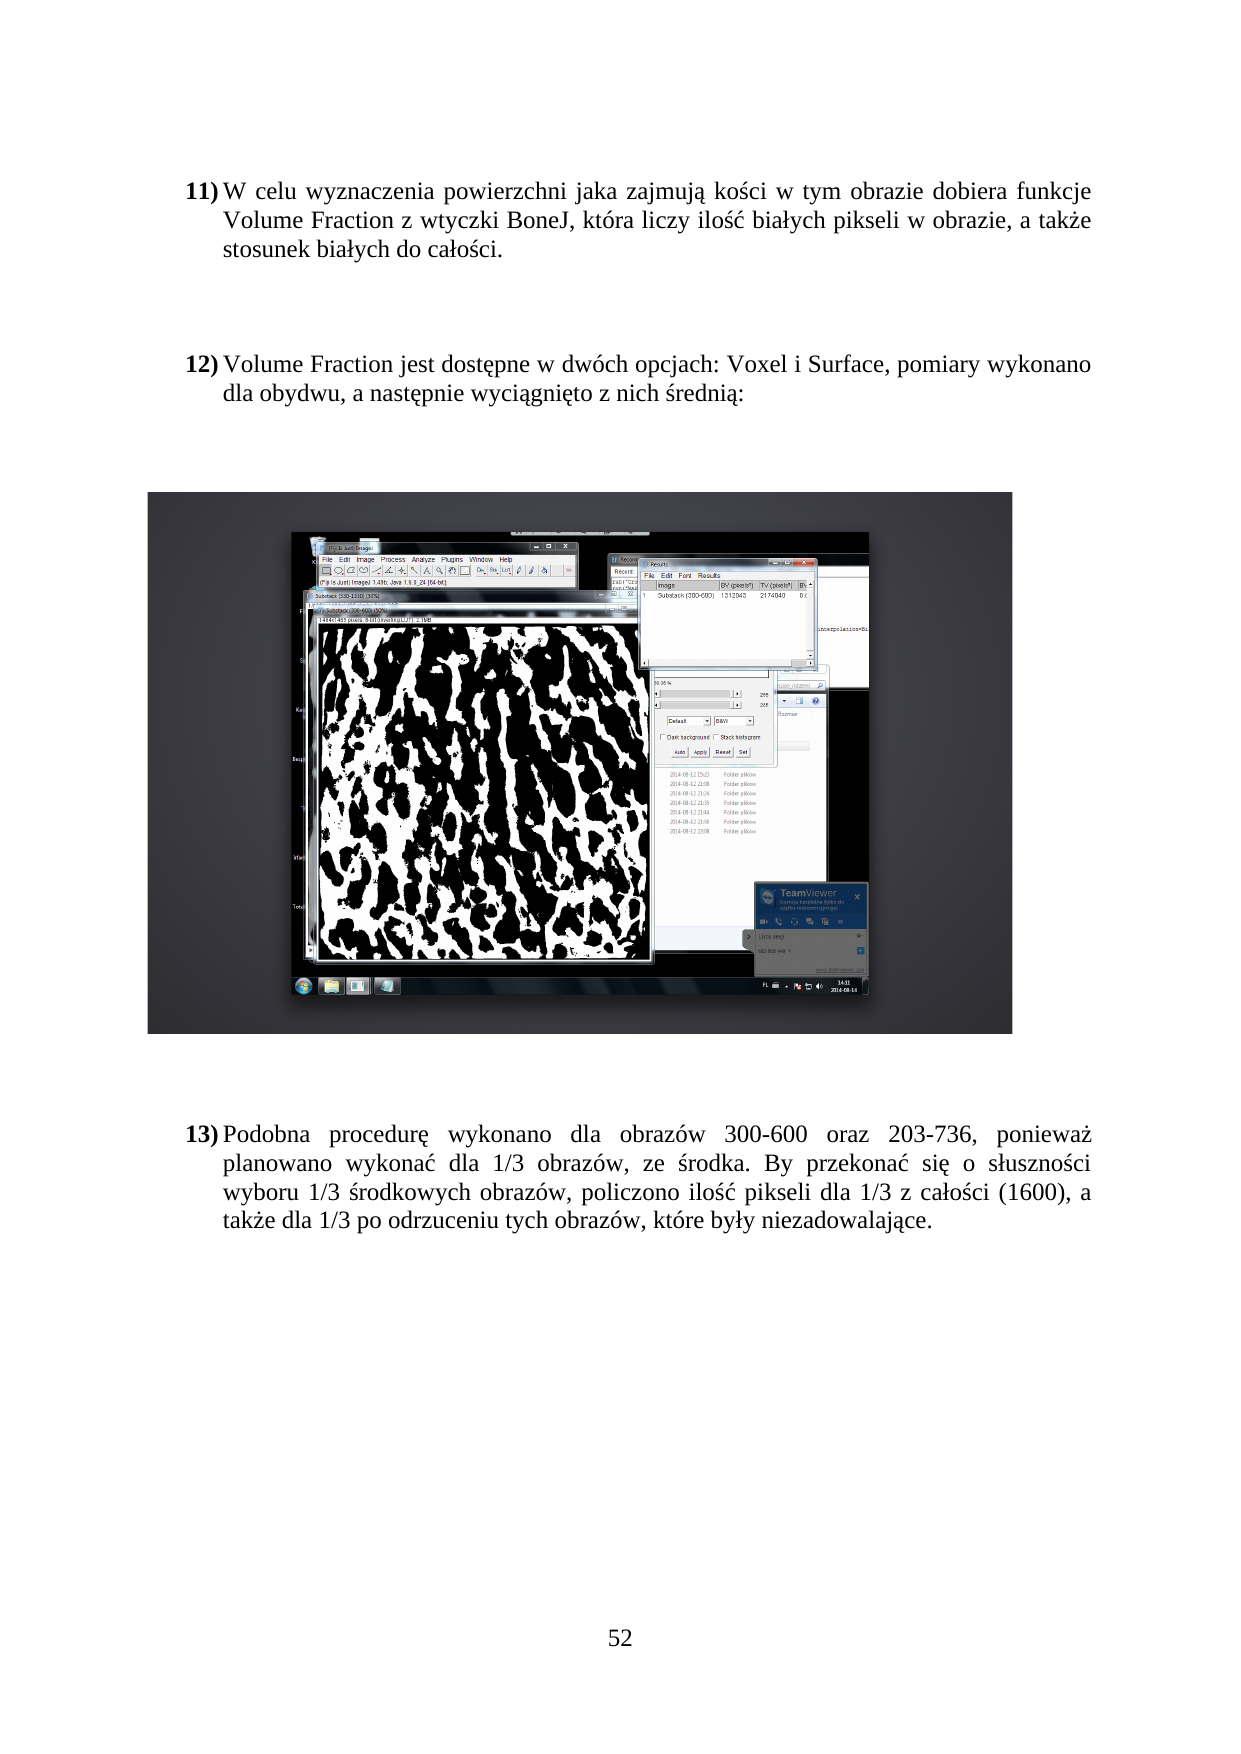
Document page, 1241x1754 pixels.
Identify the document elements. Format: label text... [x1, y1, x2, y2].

list W celu wyznaczenia powierzchni jaka zajmują kości w tym obrazie dobiera funkcje Volume Fraction z wtyczki BoneJ, która liczy ilość białych pikseli w obrazie, a także stosunek białych do całości. [185, 176, 1092, 263]
picture [147, 492, 1013, 1034]
list Volume Fraction jest dostępne w dwóch opcjach: Voxel i Surface, pomiary wykonano dla obydwu, a następnie wyciągnięto z nich średnią: [185, 349, 1092, 406]
list Podobna procedurę wykonano dla obrazów 300-600 oraz 203-736, ponieważ planowano wykonać dla 1/3 obrazów, ze środka. By przekonać się o słuszności wyboru 1/3 środkowych obrazów, policzono ilość pikseli dla 1/3 z całości (1600), a także dla 1/3 po odrzuceniu tych obrazów, które były niezadowalające. [185, 1119, 1092, 1234]
